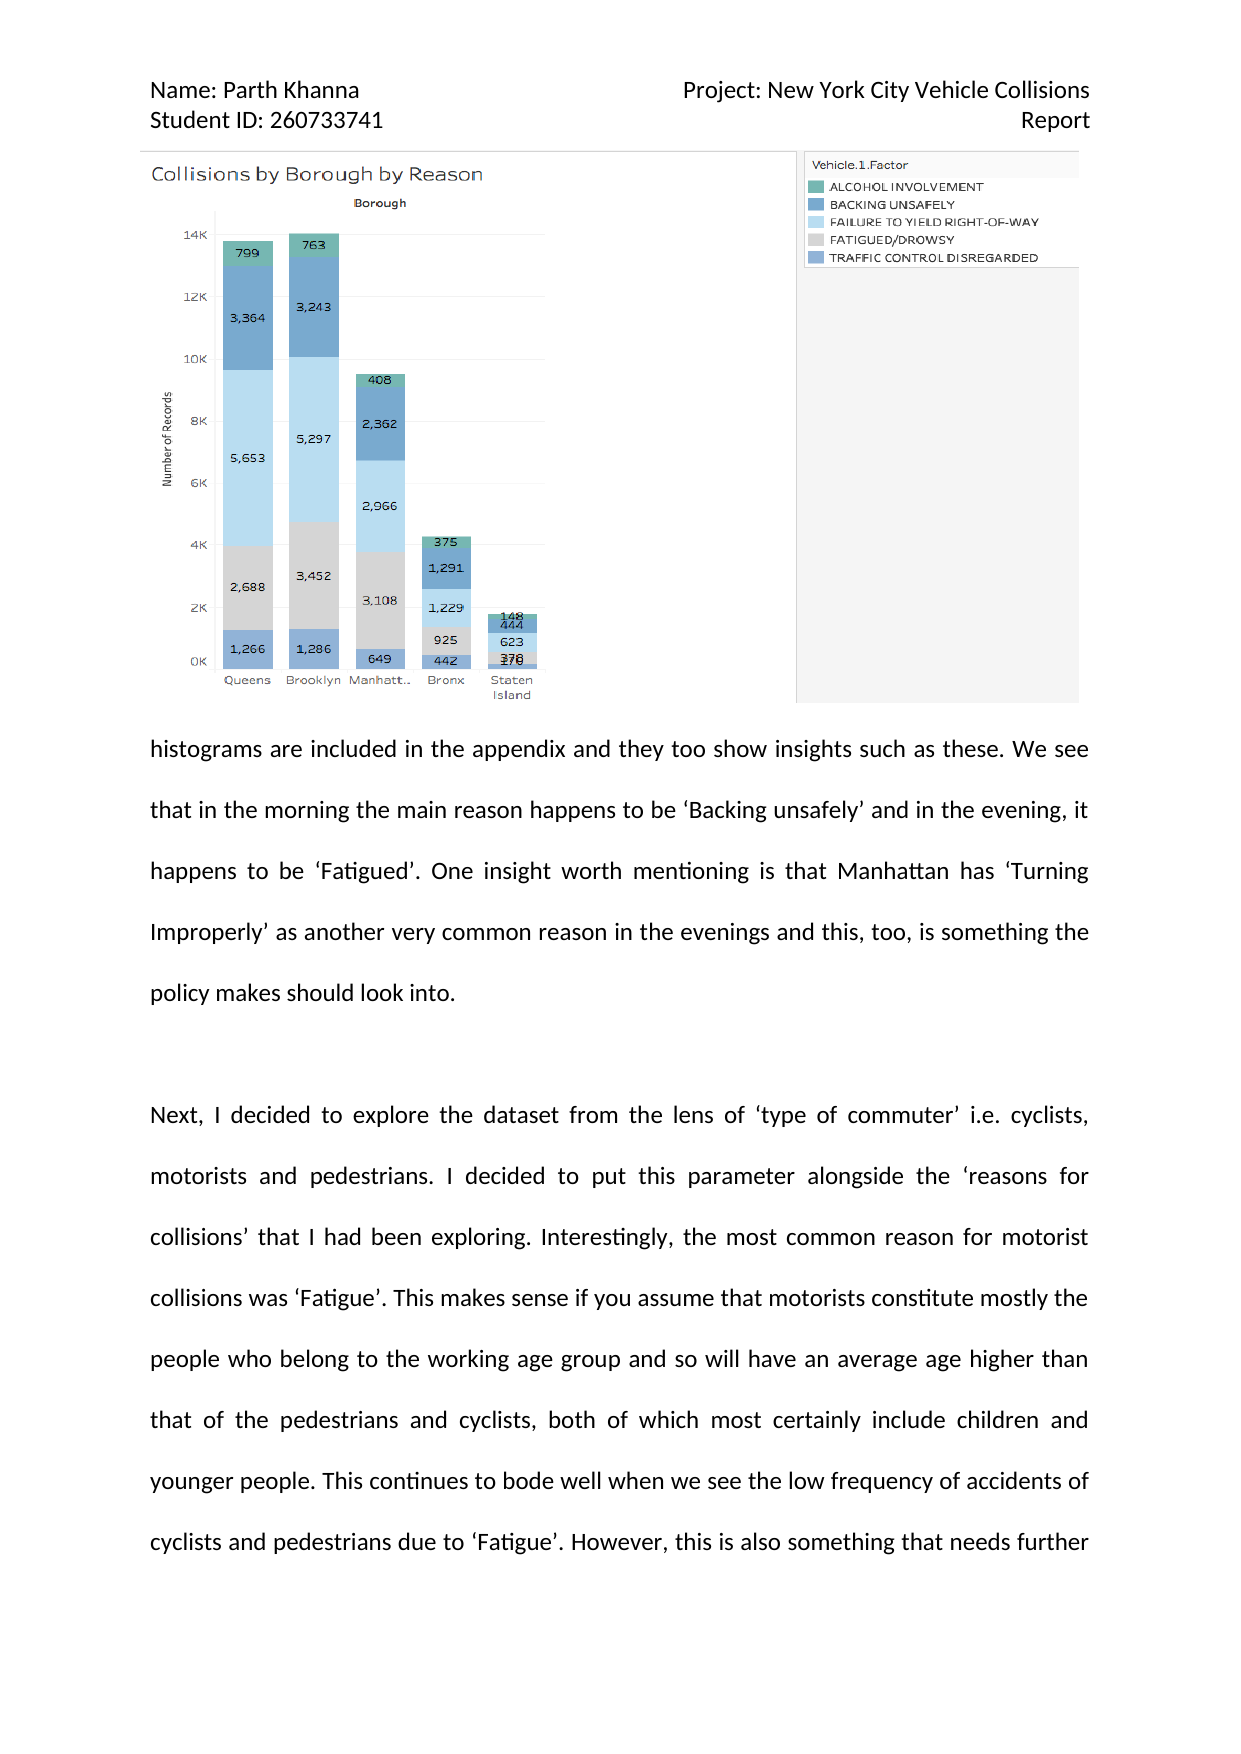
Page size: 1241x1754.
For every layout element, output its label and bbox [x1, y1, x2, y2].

picture [140, 150, 1079, 703]
text [150, 1099, 1090, 1557]
text [150, 150, 1090, 1008]
